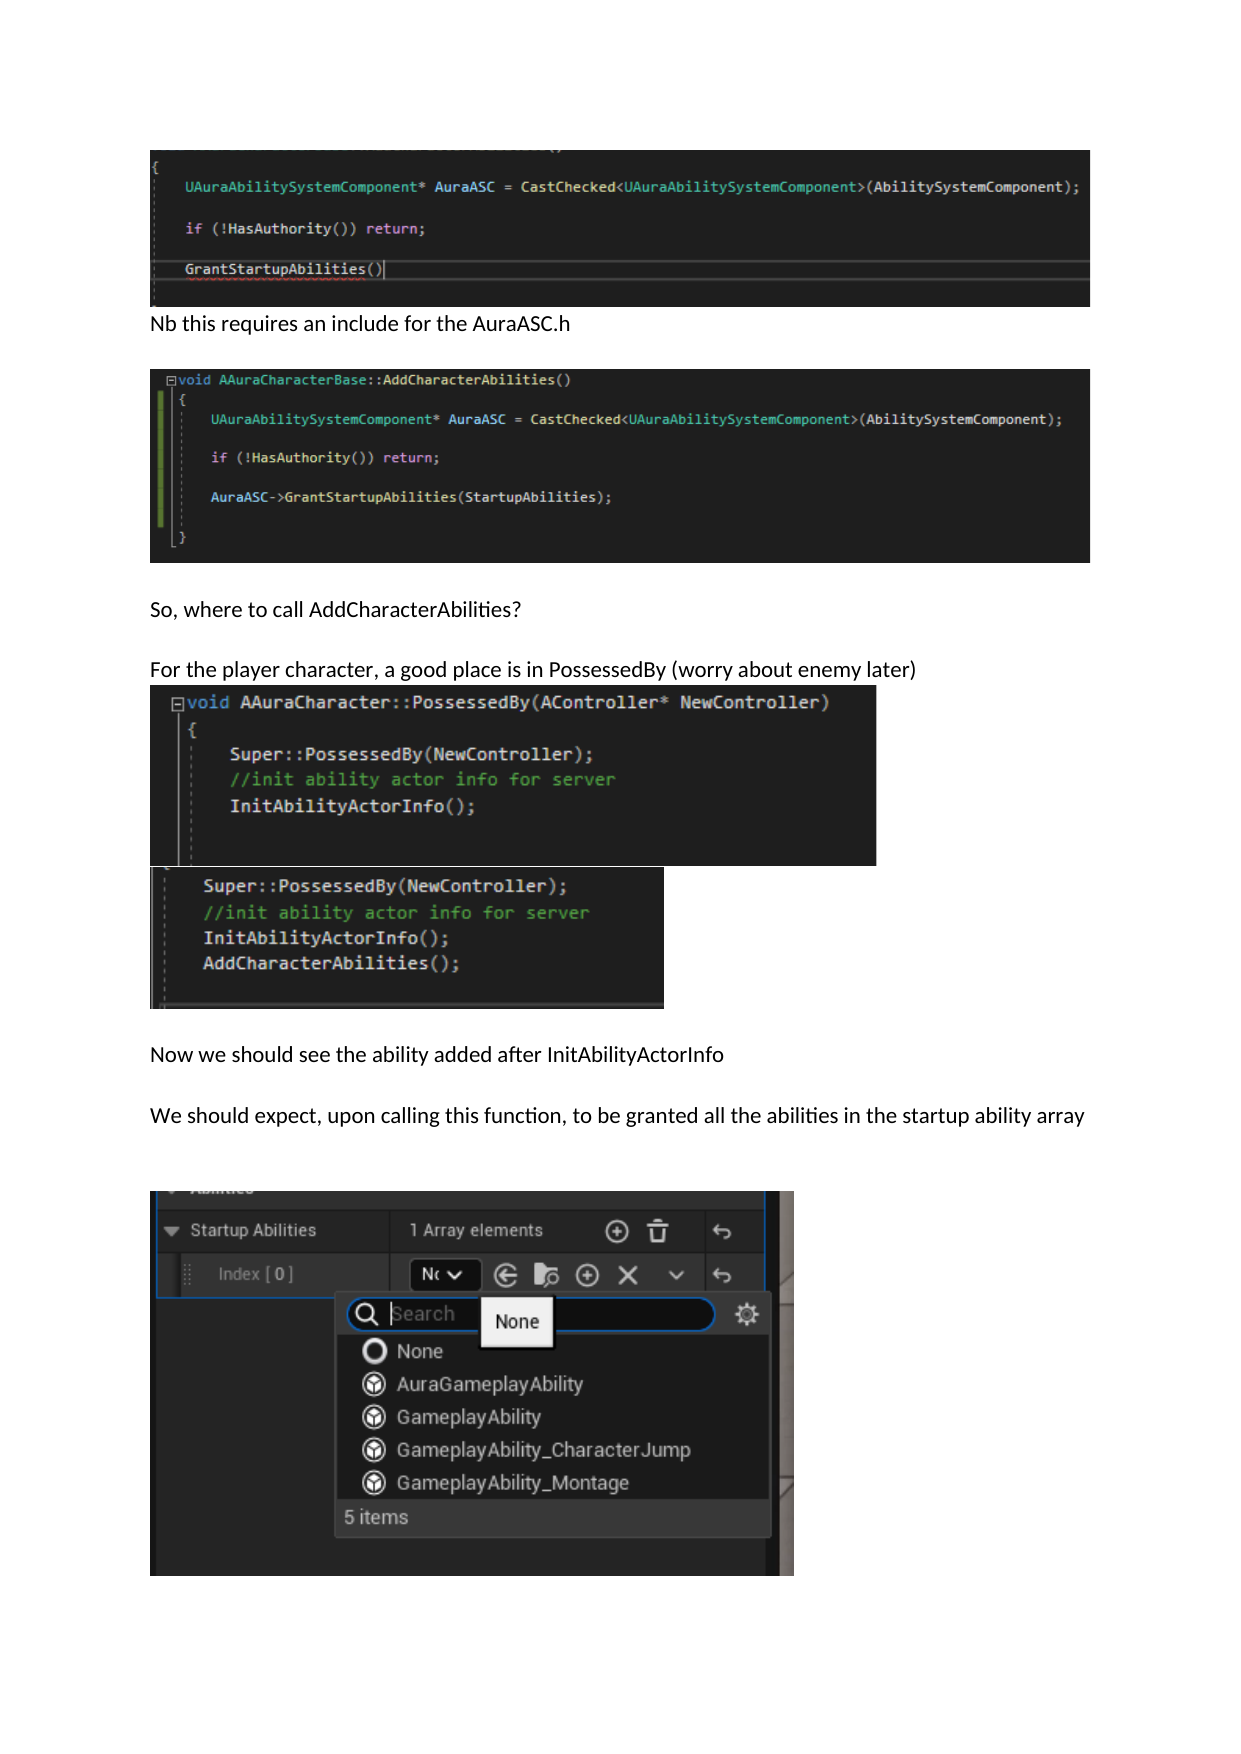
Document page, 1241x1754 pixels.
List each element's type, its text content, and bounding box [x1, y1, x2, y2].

picture [150, 150, 1091, 307]
list Nb this requires an include for the AuraASC.h [150, 309, 1090, 337]
list So, where to call AddCharacterAbilities? [150, 595, 1090, 623]
picture [150, 867, 664, 1009]
picture [150, 685, 877, 866]
list For the player character, a good place is in PossessedBy (worry about enemy later) [150, 655, 1090, 683]
picture [150, 369, 1091, 563]
list Now we should see the ability added after InitAbilityActorInfo [150, 1041, 1090, 1068]
picture [150, 1191, 794, 1576]
list We should expect, upon calling this function, to be granted all the abilities in the startup ability array [150, 1101, 1090, 1129]
